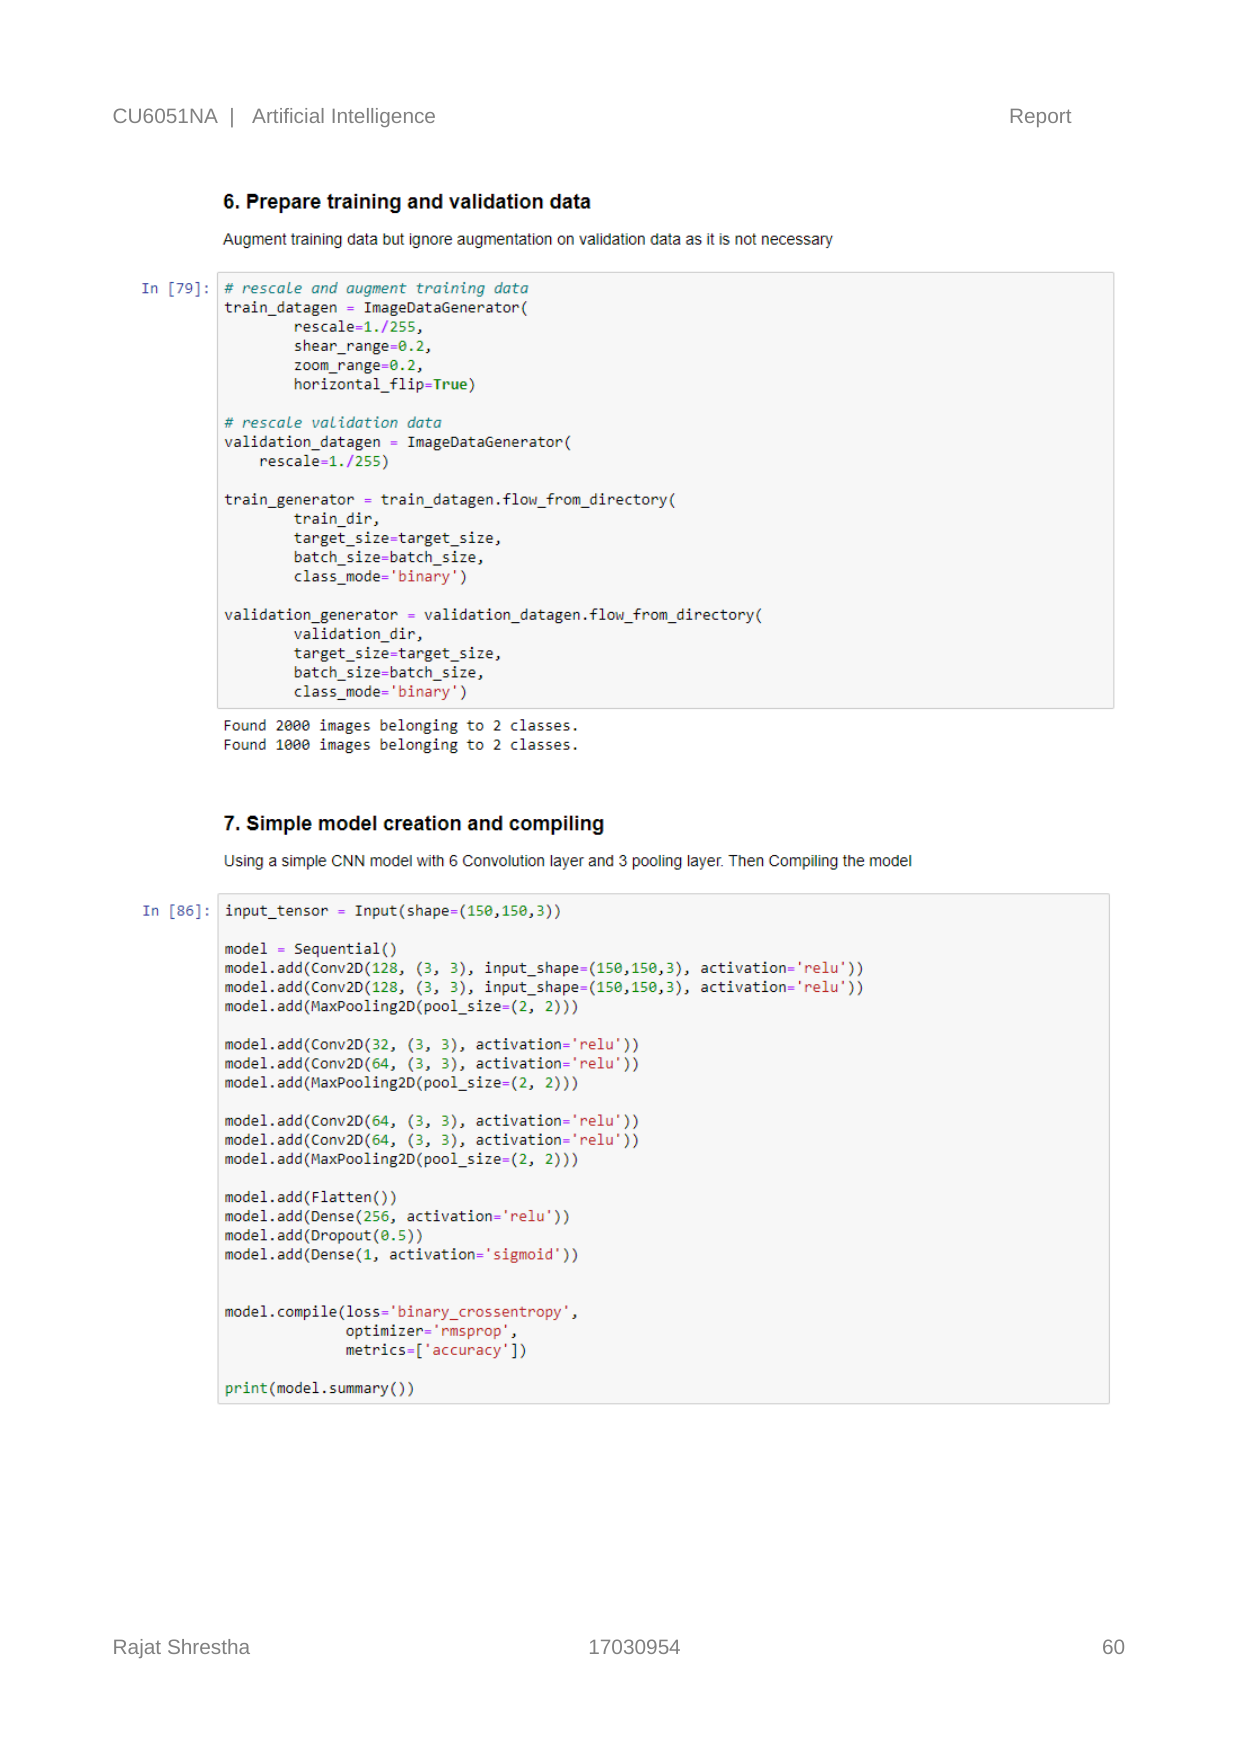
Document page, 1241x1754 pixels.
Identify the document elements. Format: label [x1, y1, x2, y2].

picture [112, 809, 1128, 1410]
picture [112, 186, 1128, 769]
